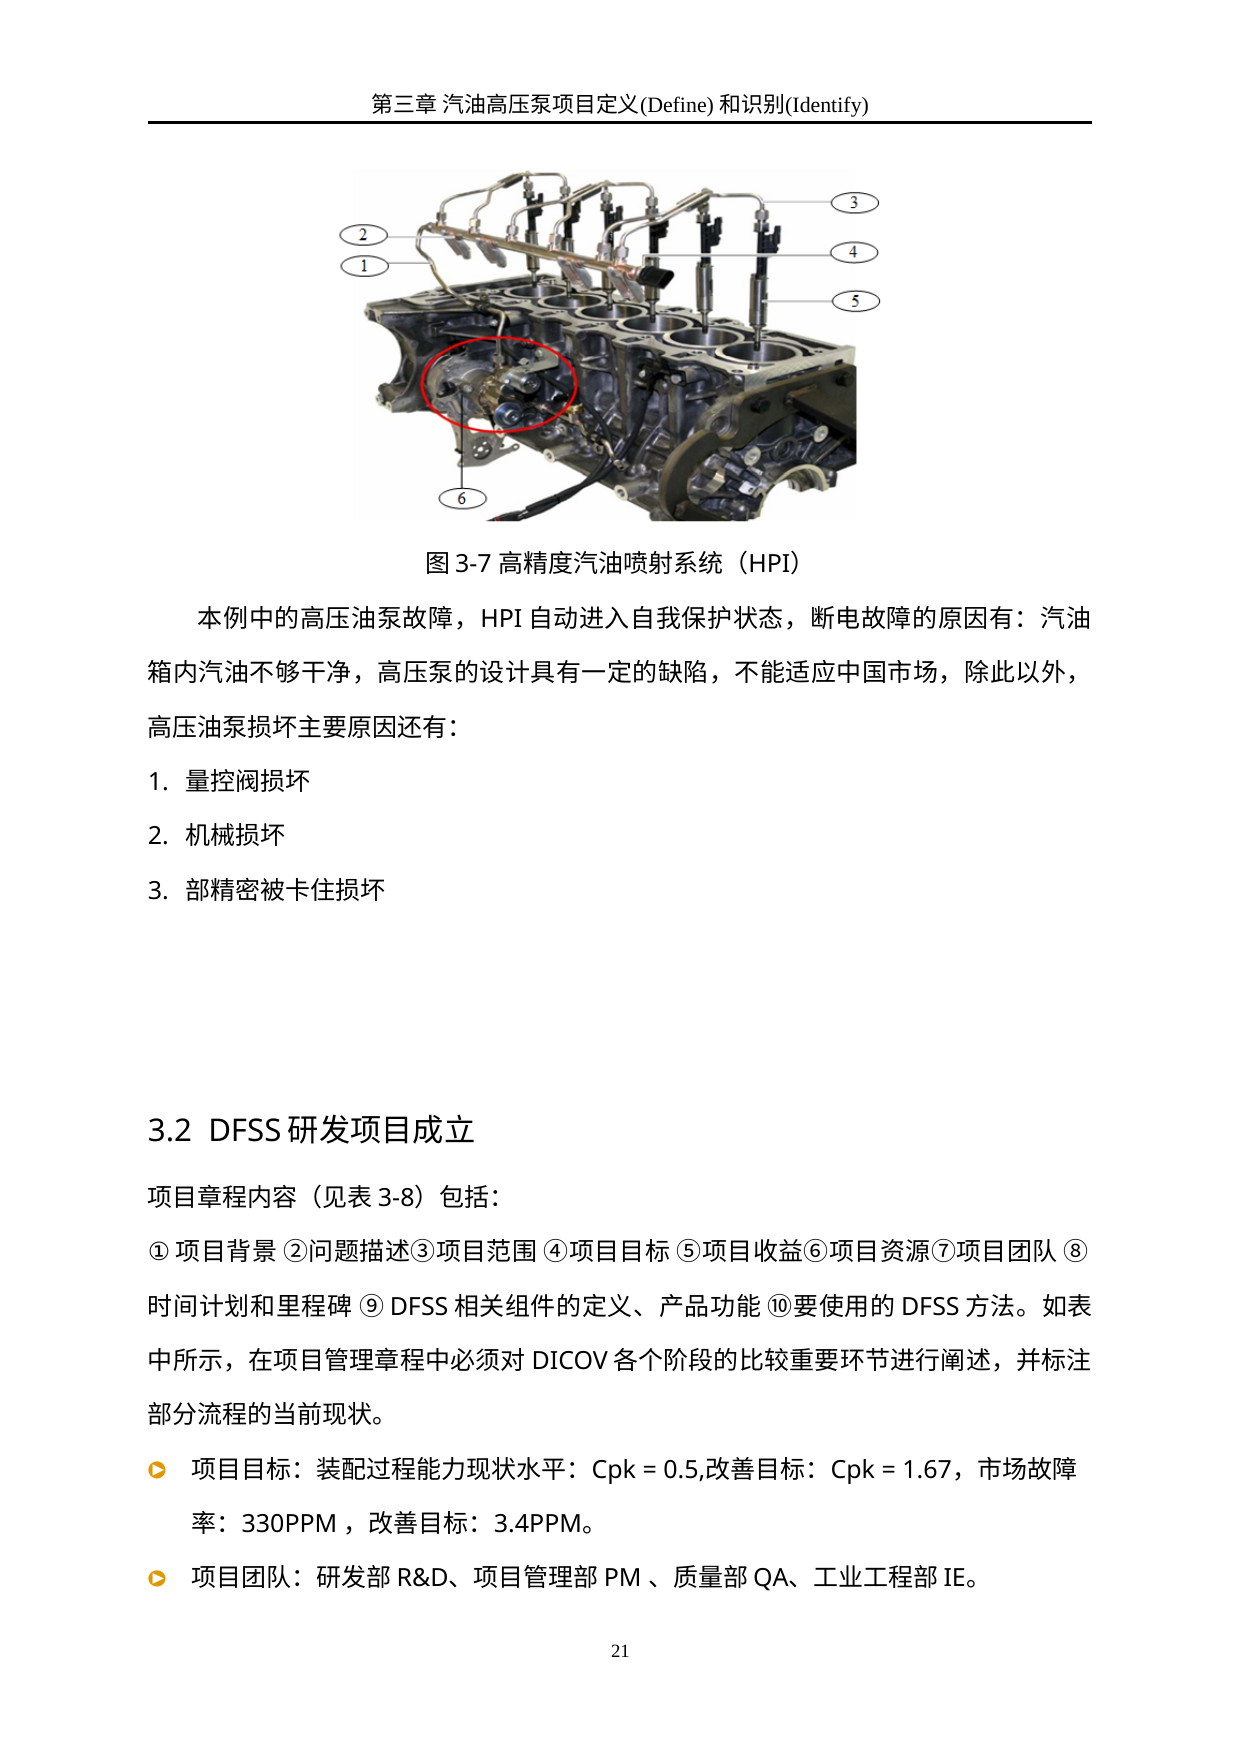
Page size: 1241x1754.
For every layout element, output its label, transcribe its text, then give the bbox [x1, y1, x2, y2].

picture [148, 1461, 166, 1479]
picture [148, 1570, 166, 1587]
text ①项目背景 ②问题描述③项目范围 ④项目目标 ⑤项目收益⑥项目资源⑦项目团队 ⑧时间计划和里程碑 ⑨DFSS相关组件的定义、产品功能 ⑩要使用的DFSS方法。如表中所示，在项目管理章程中必须对DICOV各个阶段的比较重要环节进行阐述，并标注部分流程的当前现状。 [148, 1232, 1092, 1431]
text 本例中的高压油泵故障，HPI自动进入自我保护状态，断电故障的原因有：汽油箱内汽油不够干净，高压泵的设计具有一定的缺陷，不能适应中国市场，除此以外，高压油泵损坏主要原因还有： [148, 598, 1092, 743]
text 图3-7 高精度汽油喷射系统（HPI） [148, 544, 1092, 580]
list 项目目标：装配过程能力现状水平：Cpk = 0.5,改善目标：Cpk = 1.67，市场故障率：330PPM ，改善目标：3.4PPM。 [148, 1449, 1092, 1540]
list 机械损坏 [148, 816, 1092, 852]
list 量控阀损坏 [148, 761, 1092, 798]
text 项目章程内容（见表3-8）包括： [148, 1177, 1092, 1213]
picture [332, 147, 908, 532]
subtitle 3.2 DFSS研发项目成立 [148, 1105, 1092, 1150]
list 项目团队：研发部R&D、项目管理部PM 、质量部QA、工业工程部IE。 [148, 1558, 1092, 1594]
list 部精密被卡住损坏 [148, 870, 1092, 906]
